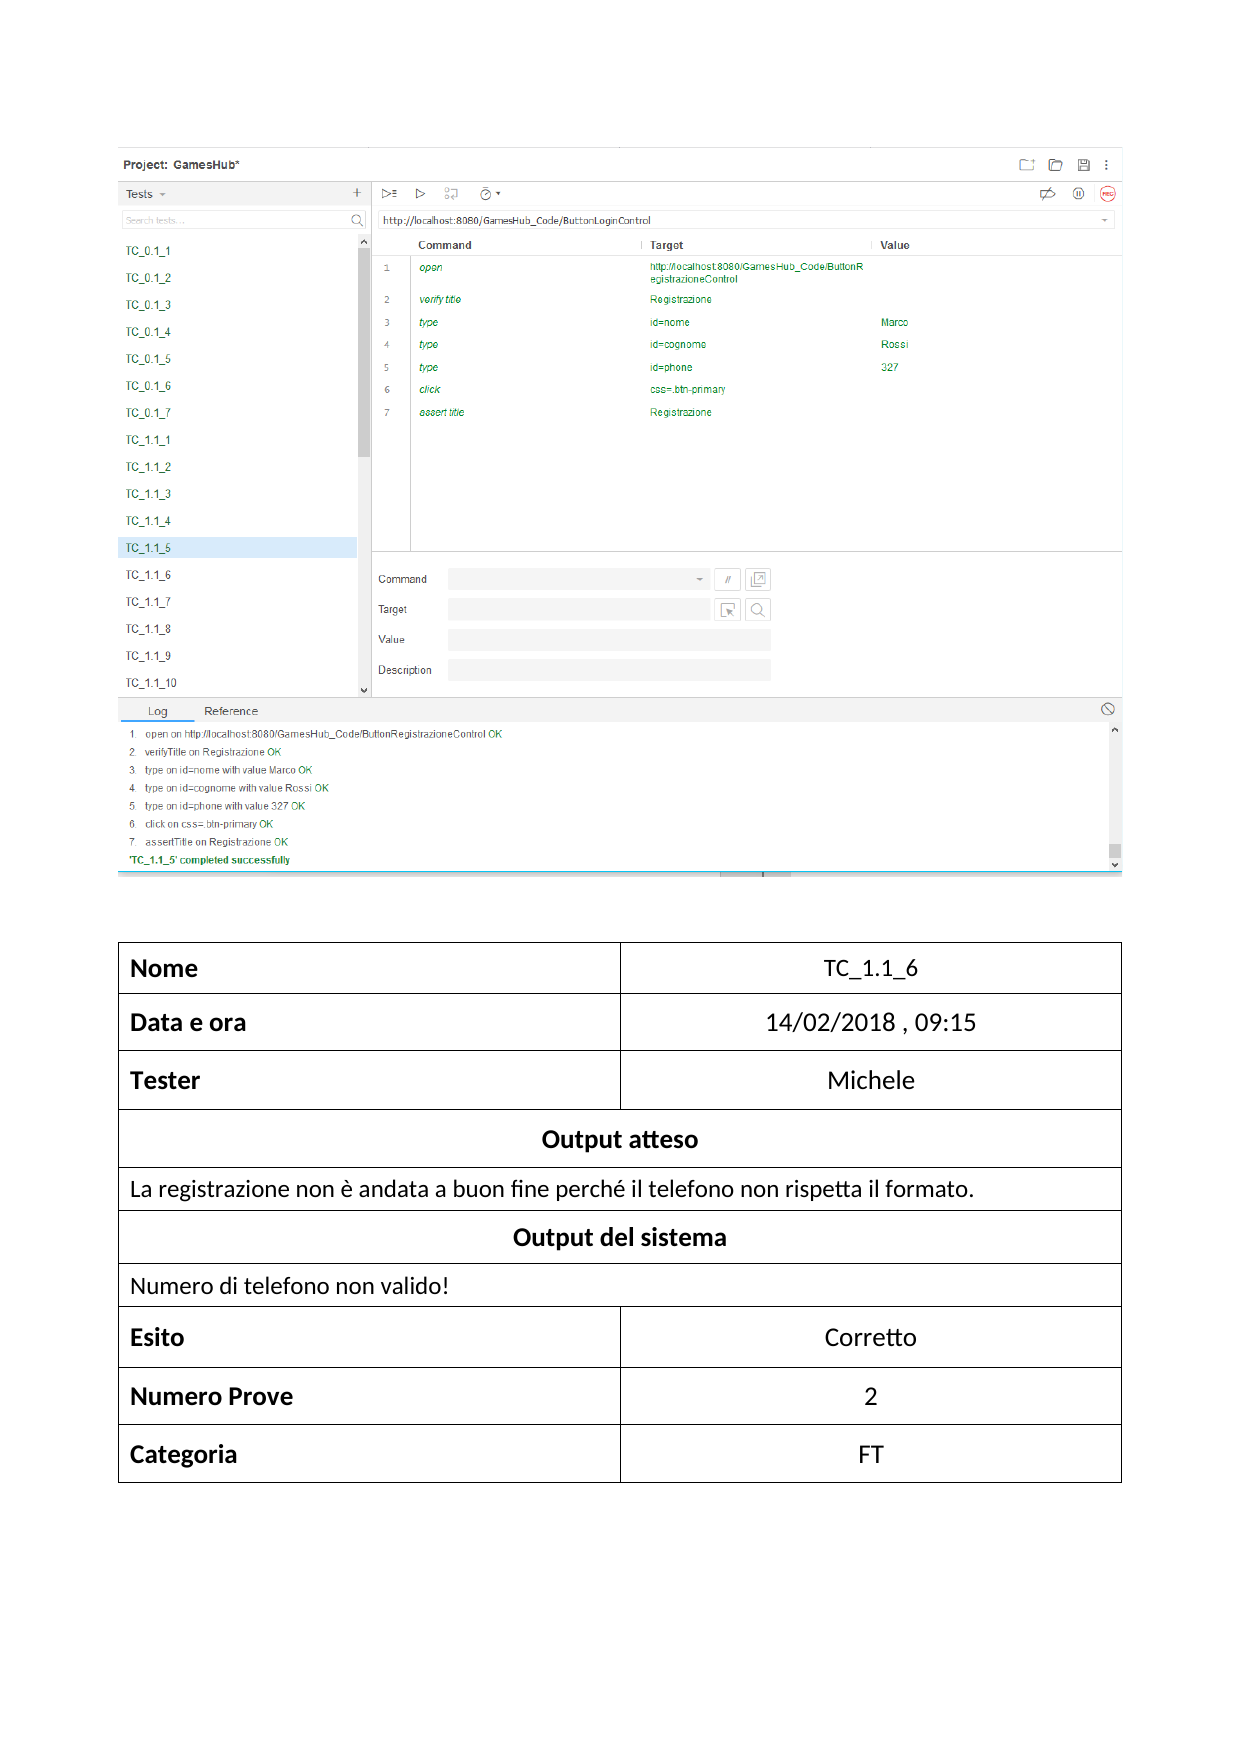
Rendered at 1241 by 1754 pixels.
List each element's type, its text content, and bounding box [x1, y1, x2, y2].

table_cell Numero di telefono non valido! [119, 1264, 1121, 1306]
table_cell 2 [621, 1368, 1121, 1424]
table_cell Corretto [621, 1307, 1121, 1367]
table_cell FT [621, 1425, 1121, 1482]
table_cell Output del sistema [119, 1211, 1121, 1263]
picture [118, 147, 1123, 870]
table_cell Categoria [119, 1425, 620, 1482]
table_cell La registrazione non è andata a buon fine perché il telefono non rispetta il formato. [119, 1168, 1121, 1210]
table_cell Numero Prove [119, 1368, 620, 1424]
table_header Nome [119, 943, 620, 992]
table_header TC_1.1_6 [621, 943, 1121, 992]
table_cell Output atteso [119, 1110, 1121, 1167]
table_cell 14/02/2018 , 09:15 [621, 994, 1121, 1050]
table_cell Tester [119, 1051, 620, 1109]
table_cell Data e ora [119, 994, 620, 1050]
picture [118, 873, 1123, 877]
table_cell Michele [621, 1051, 1121, 1109]
table_cell Esito [119, 1307, 620, 1367]
